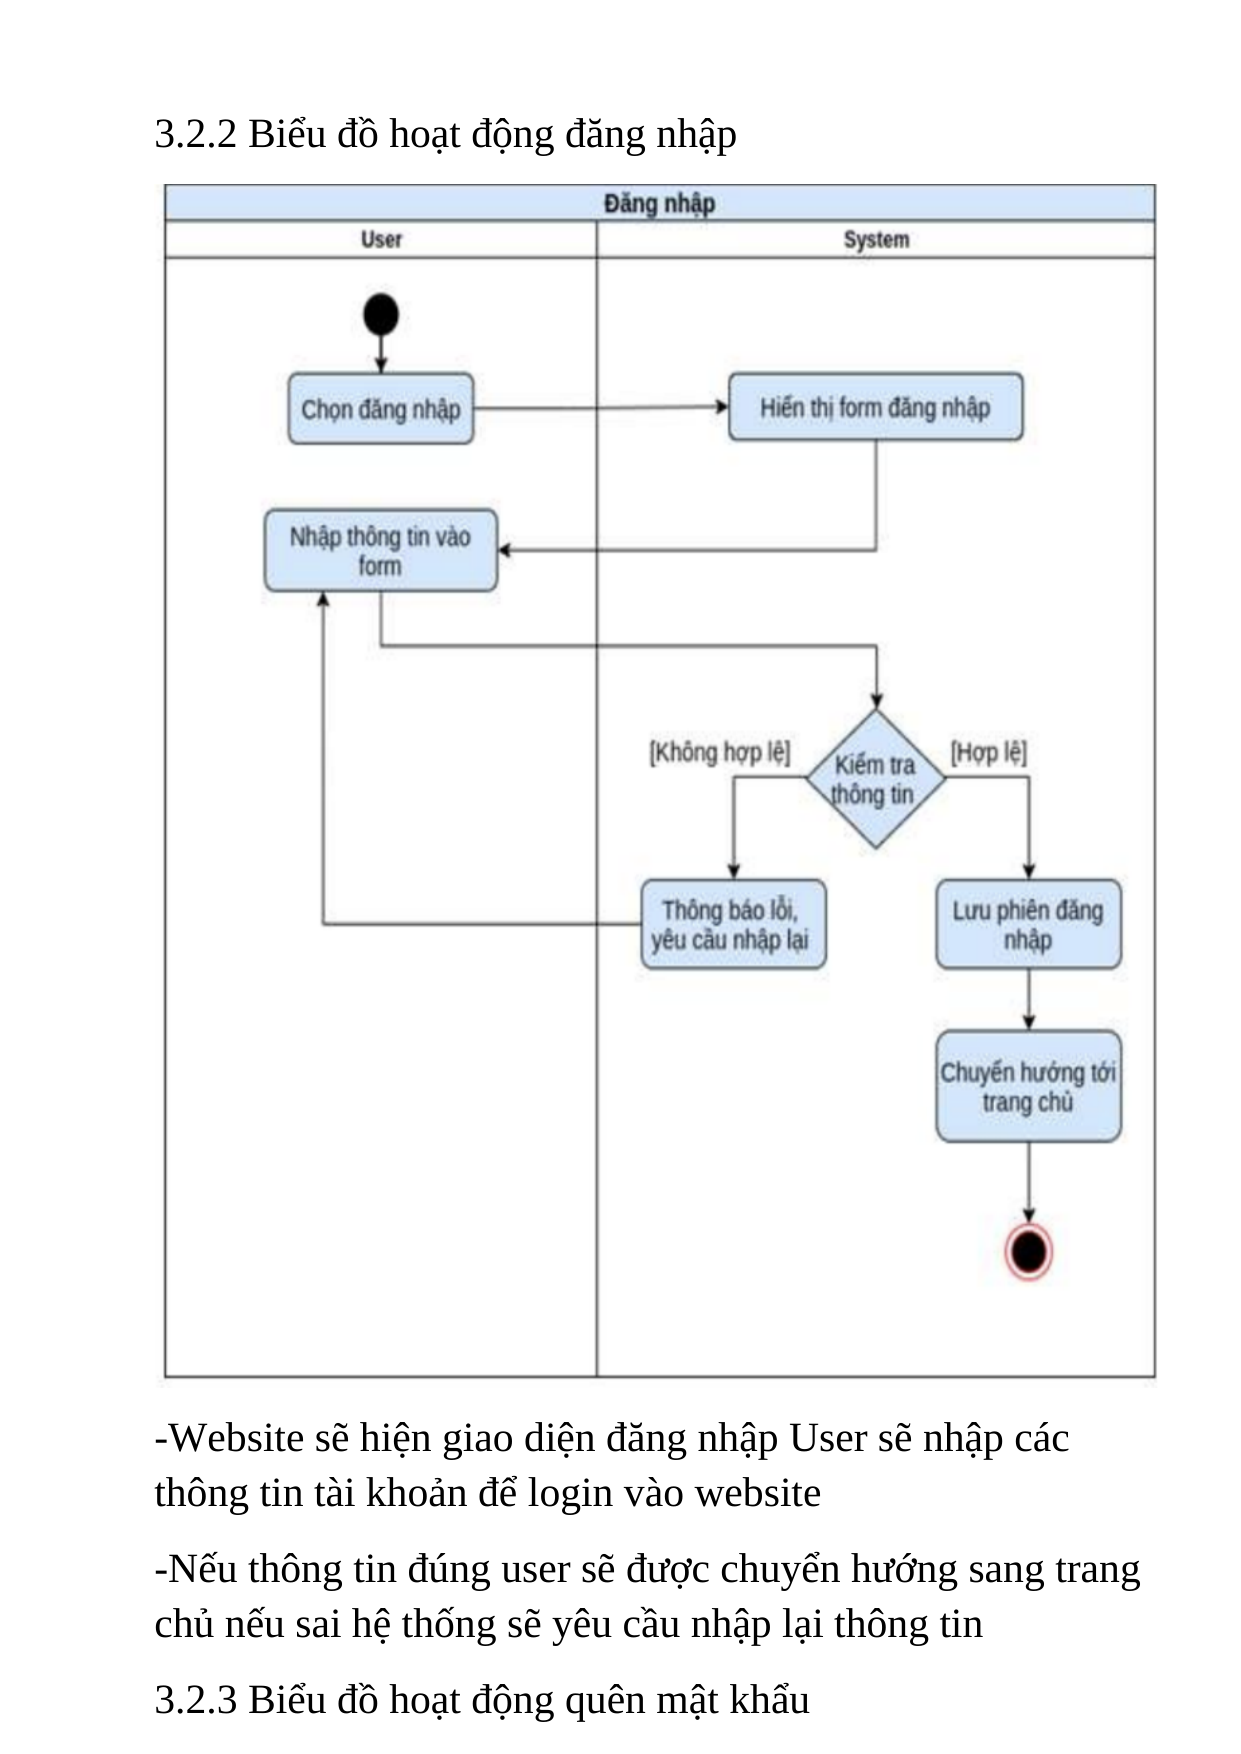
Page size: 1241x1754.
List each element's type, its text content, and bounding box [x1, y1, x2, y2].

text -Website sẽ hiện giao diện đăng nhập User sẽ nhập các thông tin tài khoản để login vào website [154, 1412, 1157, 1515]
text 3.2.3 Biểu đồ hoạt động quên mật khẩu [154, 1674, 1157, 1722]
text 3.2.2 Biểu đồ hoạt động đăng nhập [154, 108, 1157, 156]
picture [154, 184, 1158, 1388]
text -Nếu thông tin đúng user sẽ được chuyển hướng sang trang chủ nếu sai hệ thống sẽ yêu cầu nhập lại thông tin [154, 1543, 1157, 1646]
